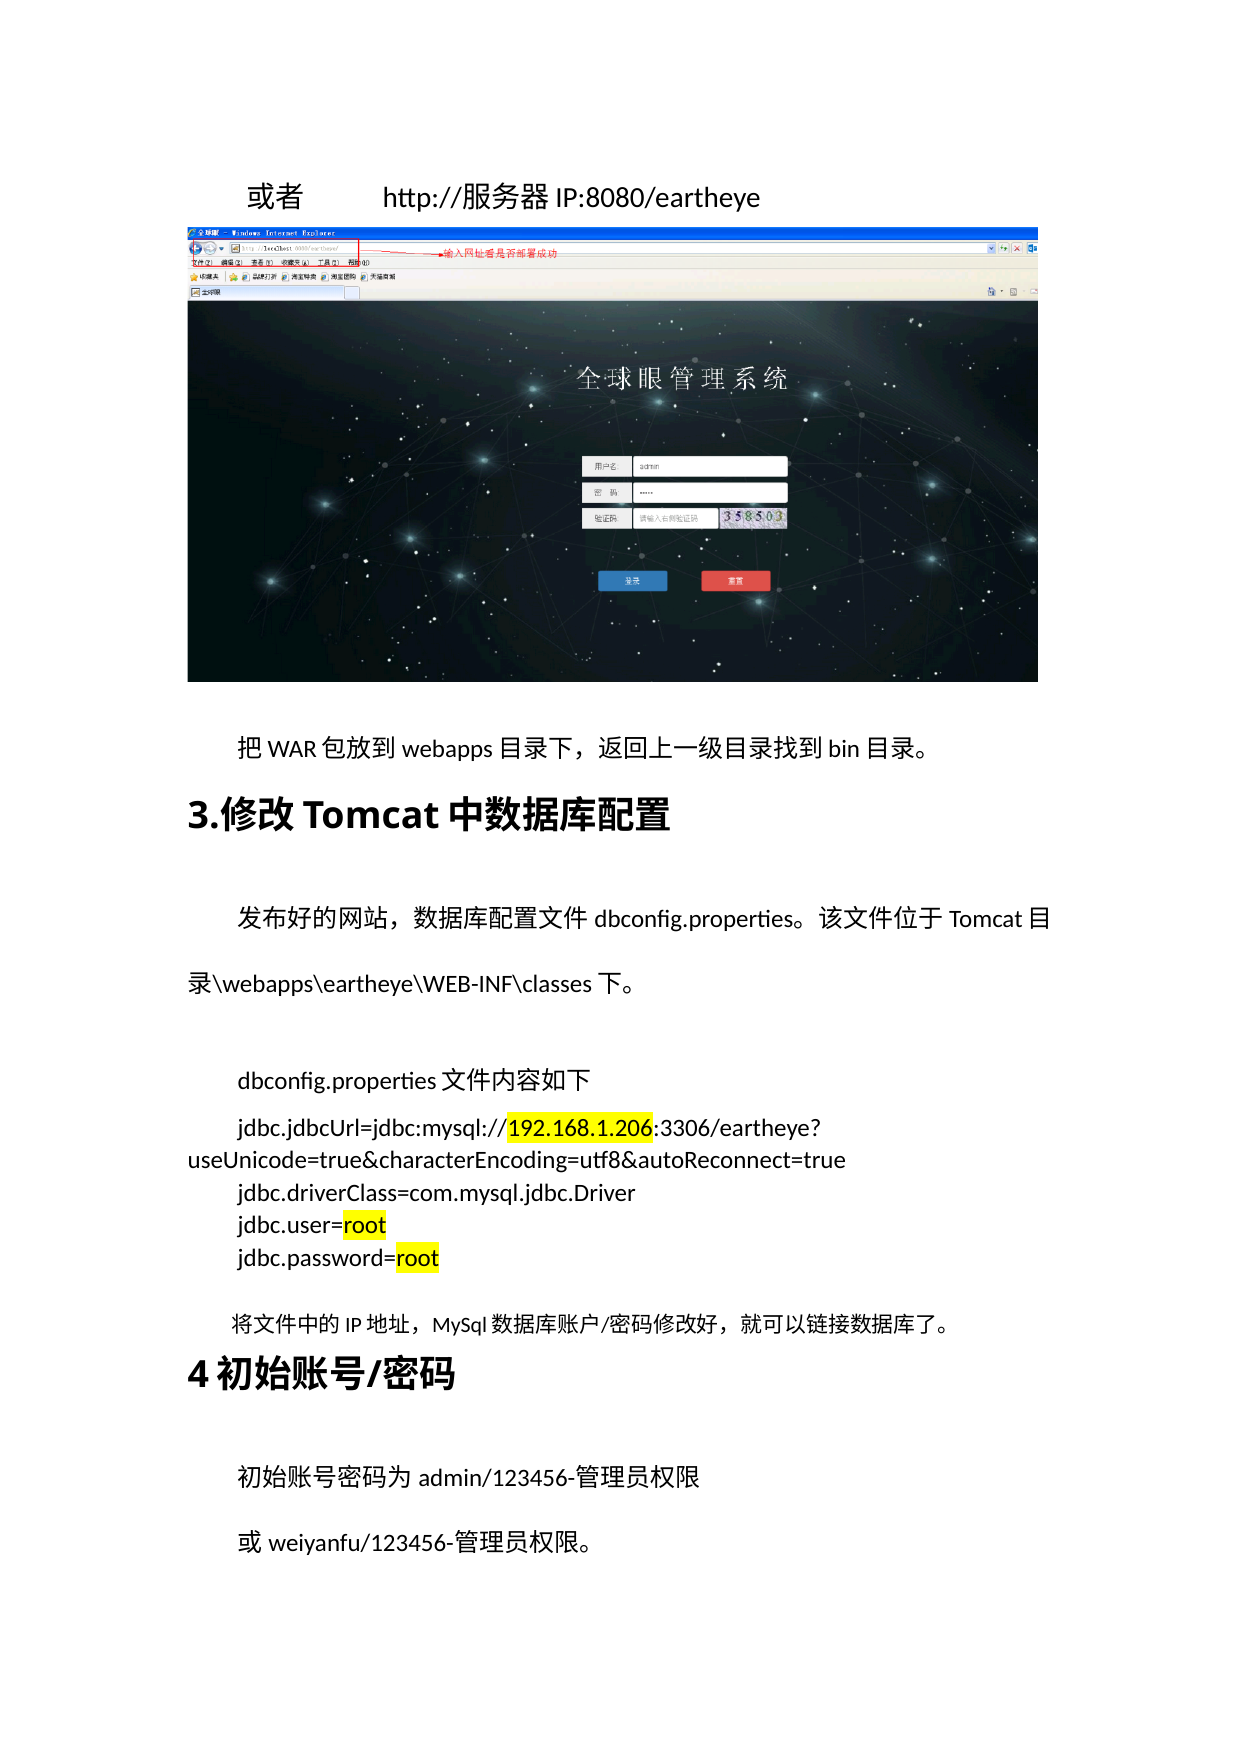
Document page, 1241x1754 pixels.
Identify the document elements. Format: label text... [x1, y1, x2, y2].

text 初始账号密码为 admin/123456-管理员权限 [187, 1443, 1053, 1508]
text 发布好的网站，数据库配置文件dbconfig.properties。该文件位于Tomcat目录\webapps\eartheye\WEB-INF\classes下。 [187, 884, 1053, 1014]
text jdbc.jdbcUrl=jdbc:mysql://192.168.1.206:3306/eartheye?useUnicode=true&characterEncoding=utf8&autoReconnect=true [187, 1111, 1053, 1176]
text 或者 http://服务器IP:8080/eartheye [187, 162, 1053, 227]
picture [187, 227, 1038, 682]
text jdbc.user=root [187, 1209, 1053, 1241]
subtitle 4初始账号/密码 [187, 1339, 1053, 1404]
text dbconfig.properties文件内容如下 [187, 1046, 1053, 1111]
text 把WAR包放到webapps目录下，返回上一级目录找到bin目录。 [187, 714, 1053, 779]
text jdbc.password=root [187, 1241, 1053, 1274]
text jdbc.driverClass=com.mysql.jdbc.Driver [187, 1176, 1053, 1209]
subtitle 3.修改Tomcat中数据库配置 [187, 779, 1053, 844]
text 或 weiyanfu/123456-管理员权限。 [187, 1508, 1053, 1573]
text 将文件中的IP地址，MySql数据库账户/密码修改好，就可以链接数据库了。 [187, 1306, 1053, 1339]
